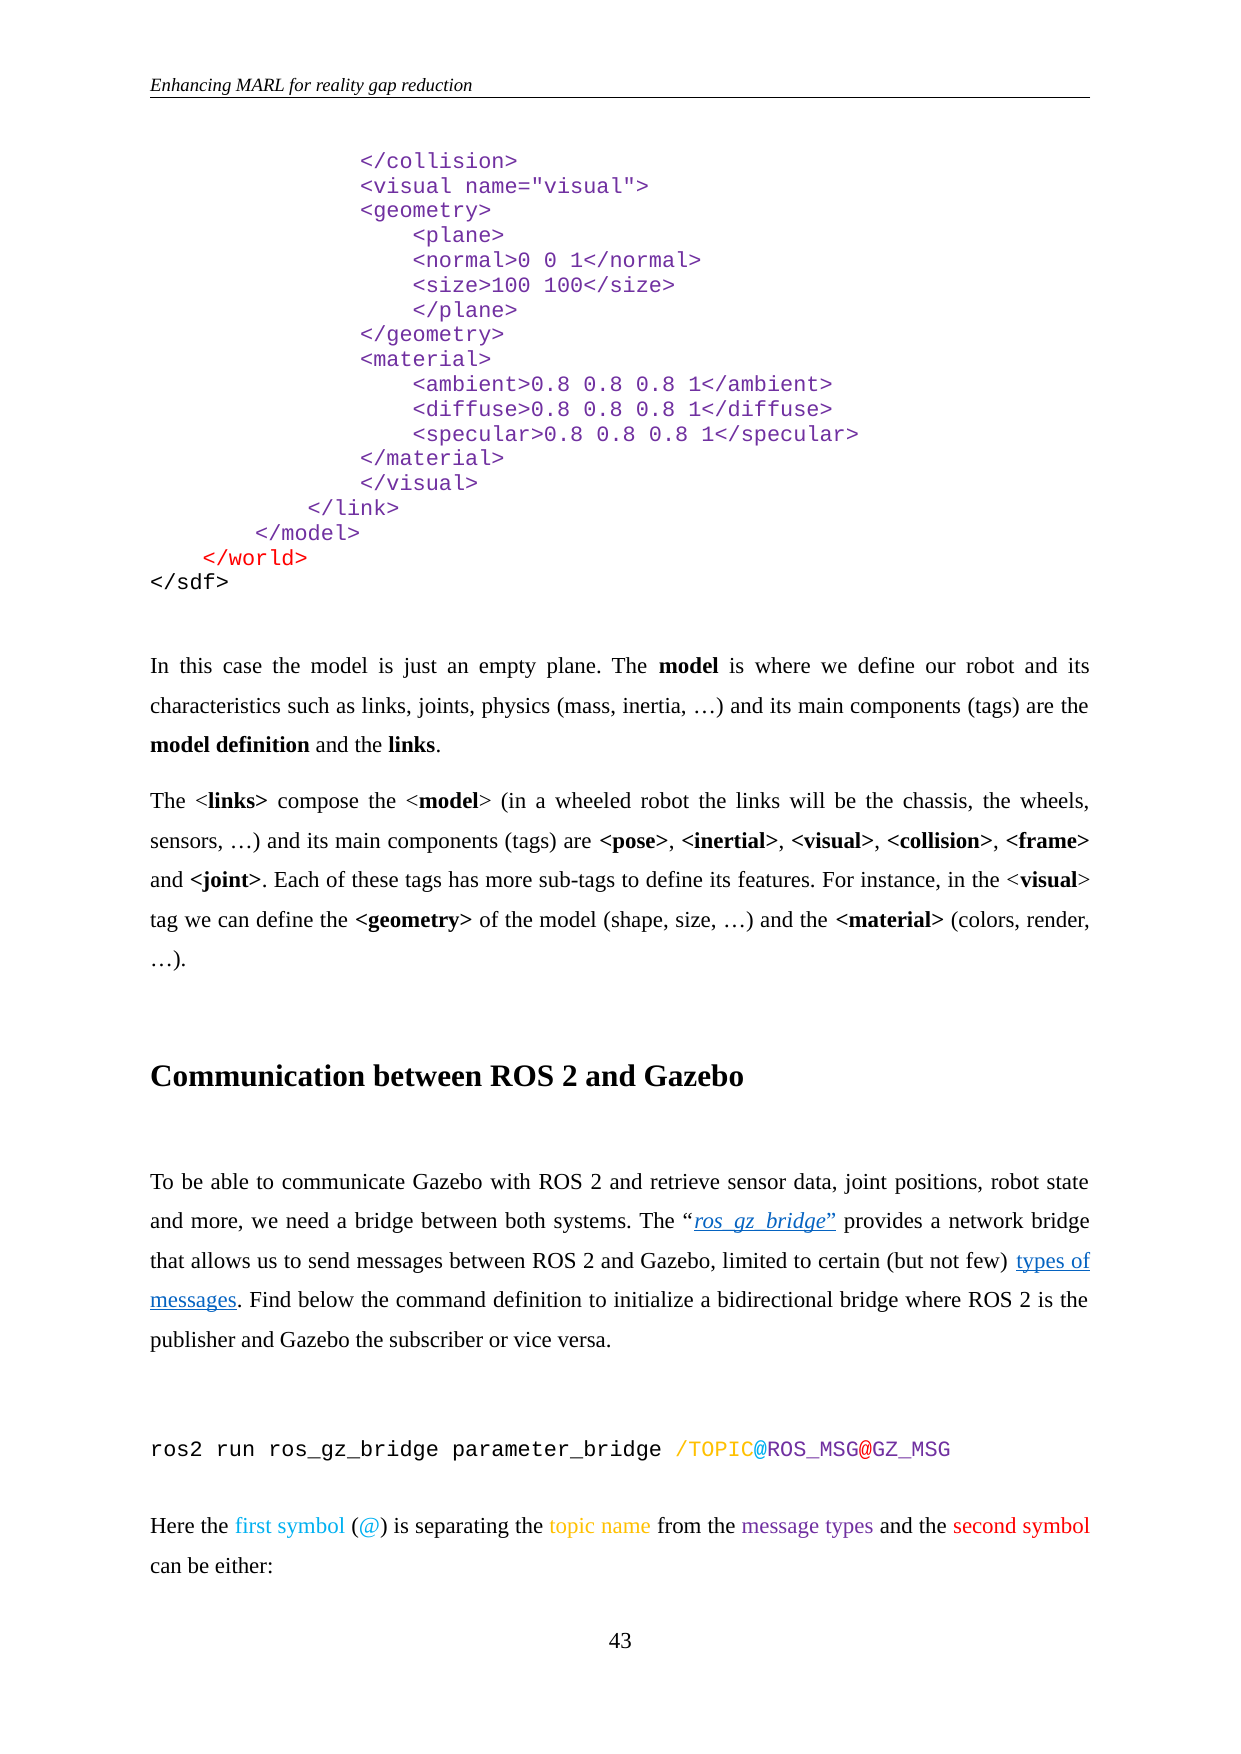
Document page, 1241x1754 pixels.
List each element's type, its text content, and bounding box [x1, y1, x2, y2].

text </world> [150, 547, 1090, 571]
text </visual> [150, 472, 1090, 497]
text </link> [150, 497, 1090, 522]
text <diffuse>0.8 0.8 0.8 1</diffuse> [150, 398, 1090, 423]
text To be able to communicate Gazebo with ROS 2 and retrieve sensor data, joint positions, robot state and more, we need a bridge between both systems. The “ros_gz_bridge” provides a network bridge that allows us to send messages between ROS 2 and Gazebo, limited to certain (but not few) types of messages. Find below the command definition to initialize a bidirectional bridge where ROS 2 is the publisher and Gazebo the subscriber or vice versa. [150, 1168, 1090, 1352]
text <size>100 100</size> [150, 274, 1090, 299]
text </sdf> [150, 571, 1090, 596]
text <geometry> [150, 199, 1090, 224]
subtitle Communication between ROS 2 and Gazebo [150, 1058, 1090, 1094]
text </collision> [150, 150, 1090, 175]
text In this case the model is just an empty plane. The model is where we define our robot and its characteristics such as links, joints, physics (mass, inertia, …) and its main components (tags) are the model definition and the links. [150, 652, 1090, 758]
text Here the first symbol (@) is separating the topic name from the message types and the second symbol can be either: [150, 1512, 1090, 1578]
text <ambient>0.8 0.8 0.8 1</ambient> [150, 373, 1090, 398]
text <specular>0.8 0.8 0.8 1</specular> [150, 423, 1090, 447]
text ros2 run ros_gz_bridge parameter_bridge /TOPIC@ROS_MSG@GZ_MSG [150, 1438, 1090, 1463]
text <normal>0 0 1</normal> [150, 249, 1090, 274]
text <visual name="visual"> [150, 175, 1090, 199]
text </model> [150, 522, 1090, 547]
text </geometry> [150, 323, 1090, 348]
text </material> [150, 447, 1090, 472]
text The <links> compose the <model> (in a wheeled robot the links will be the chassis, the wheels, sensors, …) and its main components (tags) are <pose>, <inertial>, <visual>, <collision>, <frame> and <joint>. Each of these tags has more sub-tags to define its features. For instance, in the <visual> tag we can define the <geometry> of the model (shape, size, …) and the <material> (colors, render, …). [150, 787, 1090, 972]
text <material> [150, 348, 1090, 373]
text <plane> [150, 224, 1090, 249]
text </plane> [150, 299, 1090, 323]
